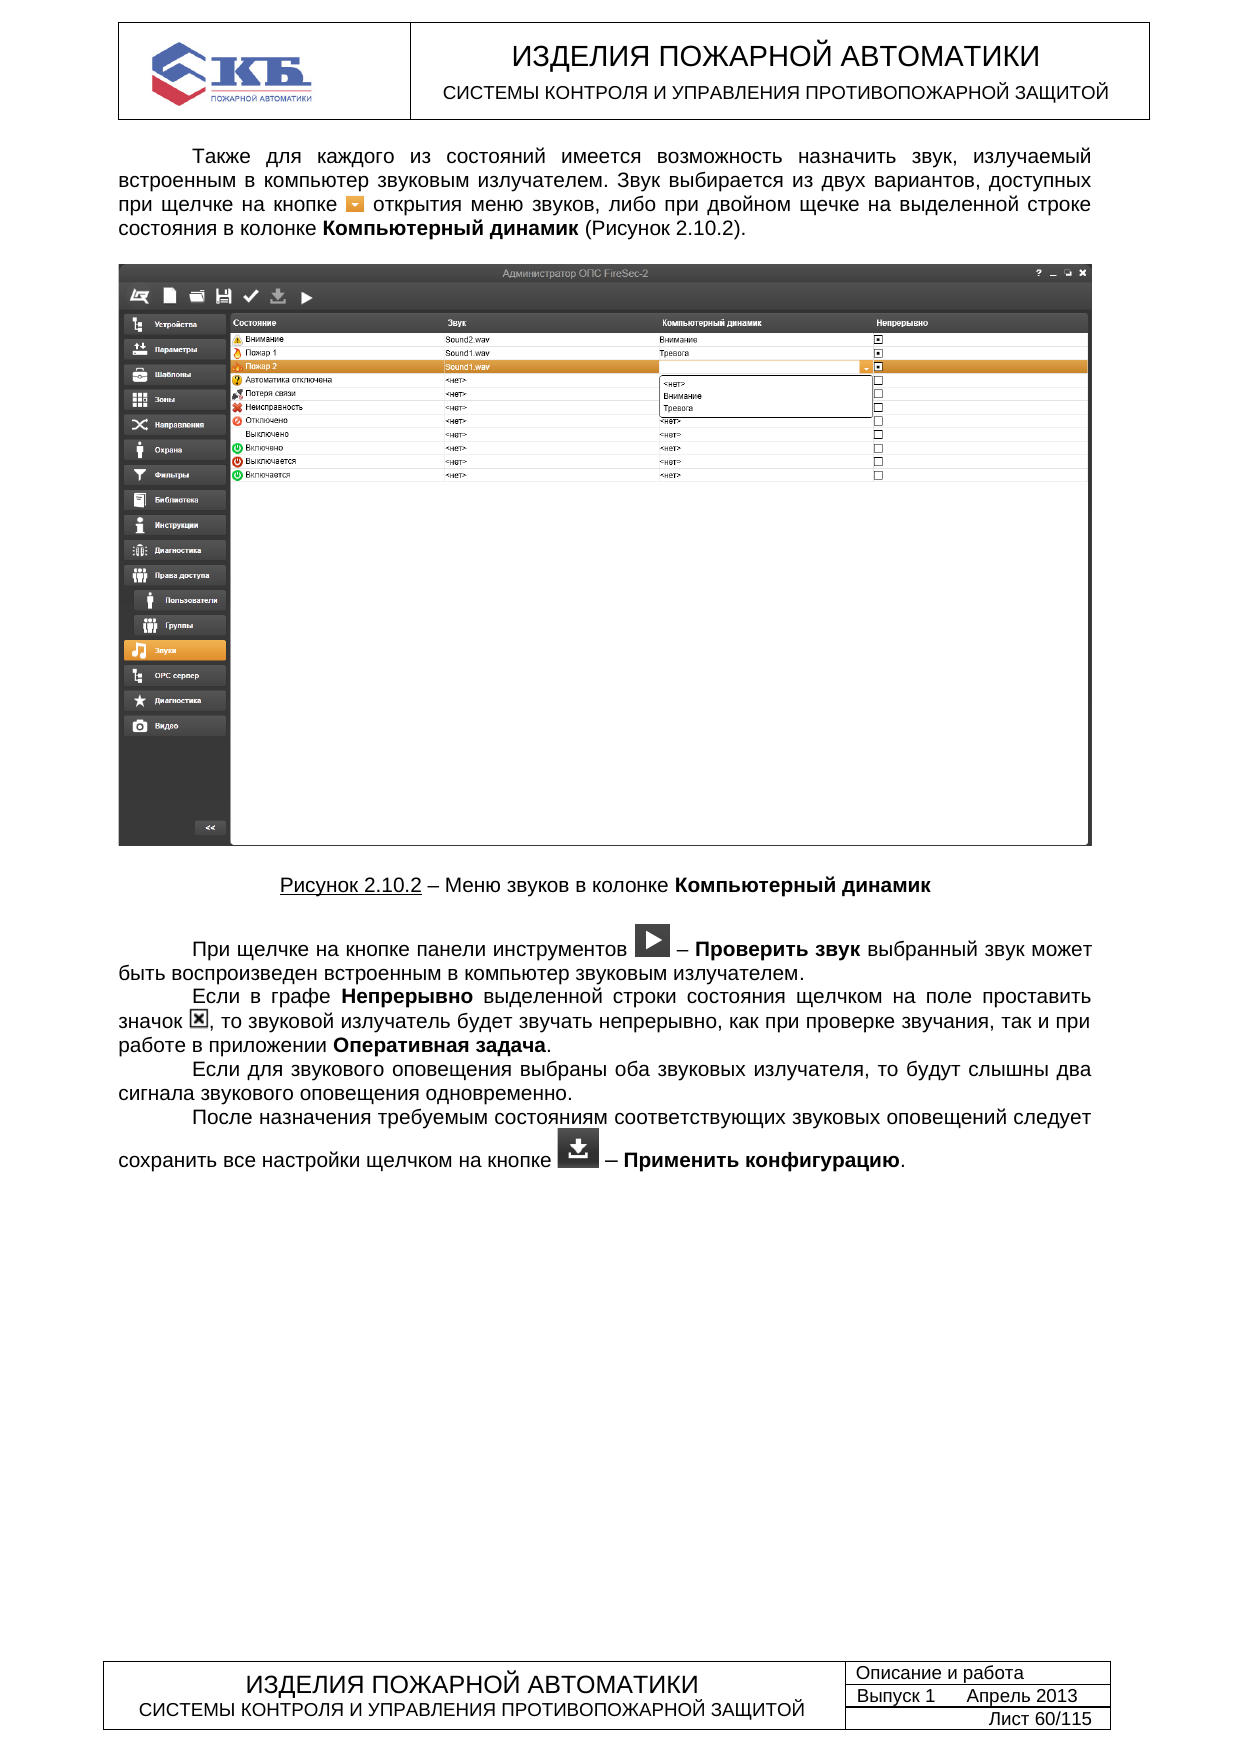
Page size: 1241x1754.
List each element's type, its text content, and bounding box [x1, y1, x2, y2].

picture [346, 195, 365, 212]
picture [557, 1128, 599, 1168]
list Если для звукового оповещения выбраны оба звуковых излучателя, то будут слышны два сигнала звукового оповещения одновременно. [118, 1057, 1092, 1105]
list После назначения требуемым состояниям соответствующих звуковых оповещений следует сохранить все настройки щелчком на кнопке – Применить конфигурацию. [118, 1105, 1092, 1172]
list Если в графе Непрерывно выделенной строки состояния щелчком на поле проставить значок , то звуковой излучатель будет звучать непрерывно, как при проверке звучания, так и при работе в приложении Оперативная задача. [118, 984, 1092, 1057]
picture [635, 924, 670, 957]
picture [148, 34, 325, 115]
list Также для каждого из состояний имеется возможность назначить звук, излучаемый встроенным в компьютер звуковым излучателем. Звук выбирается из двух вариантов, доступных при щелчке на кнопке открытия меню звуков, либо при двойном щечке на выделенной строке состояния в колонке Компьютерный динамик (Рисунок 2.10.2). [118, 144, 1092, 240]
picture [188, 1008, 209, 1029]
list Рисунок 2.10.2 – Меню звуков в колонке Компьютерный динамик [118, 873, 1092, 897]
list При щелчке на кнопке панели инструментов – Проверить звук выбранный звук может быть воспроизведен встроенным в компьютер звуковым излучателем. [118, 925, 1092, 984]
picture [118, 264, 1092, 846]
